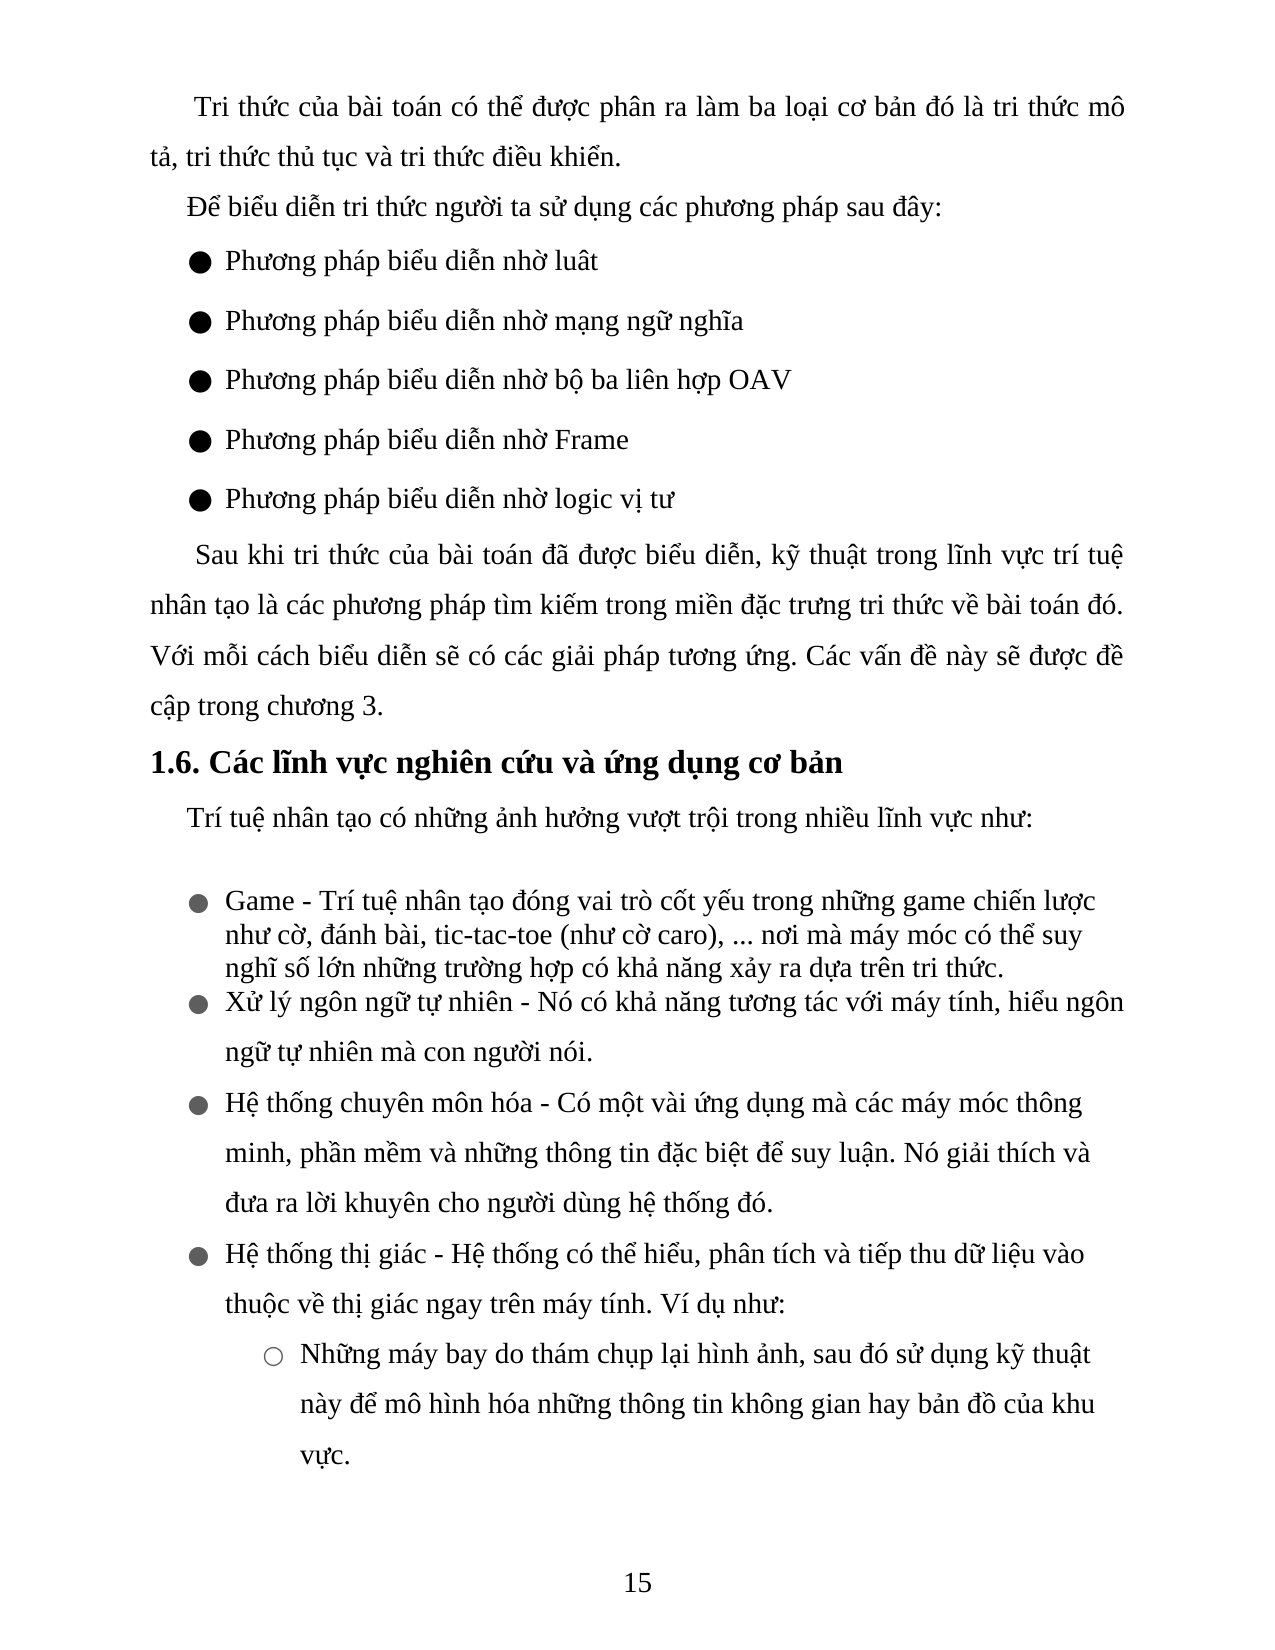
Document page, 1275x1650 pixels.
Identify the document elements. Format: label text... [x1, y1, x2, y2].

list Phương pháp biểu diễn nhờ Frame [187, 418, 1125, 458]
text Để biểu diễn tri thức người ta sử dụng các phương pháp sau đây: [150, 189, 1125, 223]
list Phương pháp biểu diễn nhờ bộ ba liên hợp OAV [187, 358, 1125, 398]
list Hệ thống chuyên môn hóa - Có một vài ứng dụng mà các máy móc thông minh, phần mềm và những thông tin đặc biệt để suy luận. Nó giải thích và đưa ra lời khuyên cho người dùng hệ thống đó. [187, 1085, 1125, 1219]
text Trí tuệ nhân tạo có những ảnh hưởng vượt trội trong nhiều lĩnh vực như: [150, 800, 1125, 833]
list Phương pháp biểu diễn nhờ mạng ngữ nghĩa [187, 299, 1125, 339]
text Tri thức của bài toán có thể được phân ra làm ba loại cơ bản đó là tri thức mô tả, tri thức thủ tục và tri thức điều khiển. [150, 89, 1125, 172]
text Sau khi tri thức của bài toán đã được biểu diễn, kỹ thuật trong lĩnh vực trí tuệ nhân tạo là các phương pháp tìm kiếm trong miền đặc trưng tri thức về bài toán đó. Với mỗi cách biểu diễn sẽ có các giải pháp tương ứng. Các vấn đề này sẽ được đề cập trong chương 3. [150, 537, 1125, 721]
list Phương pháp biểu diễn nhờ logic vị tư [187, 477, 1125, 517]
list Xử lý ngôn ngữ tự nhiên - Nó có khả năng tương tác với máy tính, hiểu ngôn ngữ tự nhiên mà con người nói. [187, 984, 1125, 1068]
list Những máy bay do thám chụp lại hình ảnh, sau đó sử dụng kỹ thuật này để mô hình hóa những thông tin không gian hay bản đồ của khu vực. [262, 1336, 1125, 1471]
list Game - Trí tuệ nhân tạo đóng vai trò cốt yếu trong những game chiến lược như cờ, đánh bài, tic-tac-toe (như cờ caro), ... nơi mà máy móc có thể suy nghĩ số lớn những trường hợp có khả năng xảy ra dựa trên tri thức. [187, 883, 1125, 984]
list Phương pháp biểu diễn nhờ luât [187, 239, 1125, 279]
list Hệ thống thị giác - Hệ thống có thể hiểu, phân tích và tiếp thu dữ liệu vào thuộc về thị giác ngay trên máy tính. Ví dụ như: [187, 1236, 1125, 1319]
